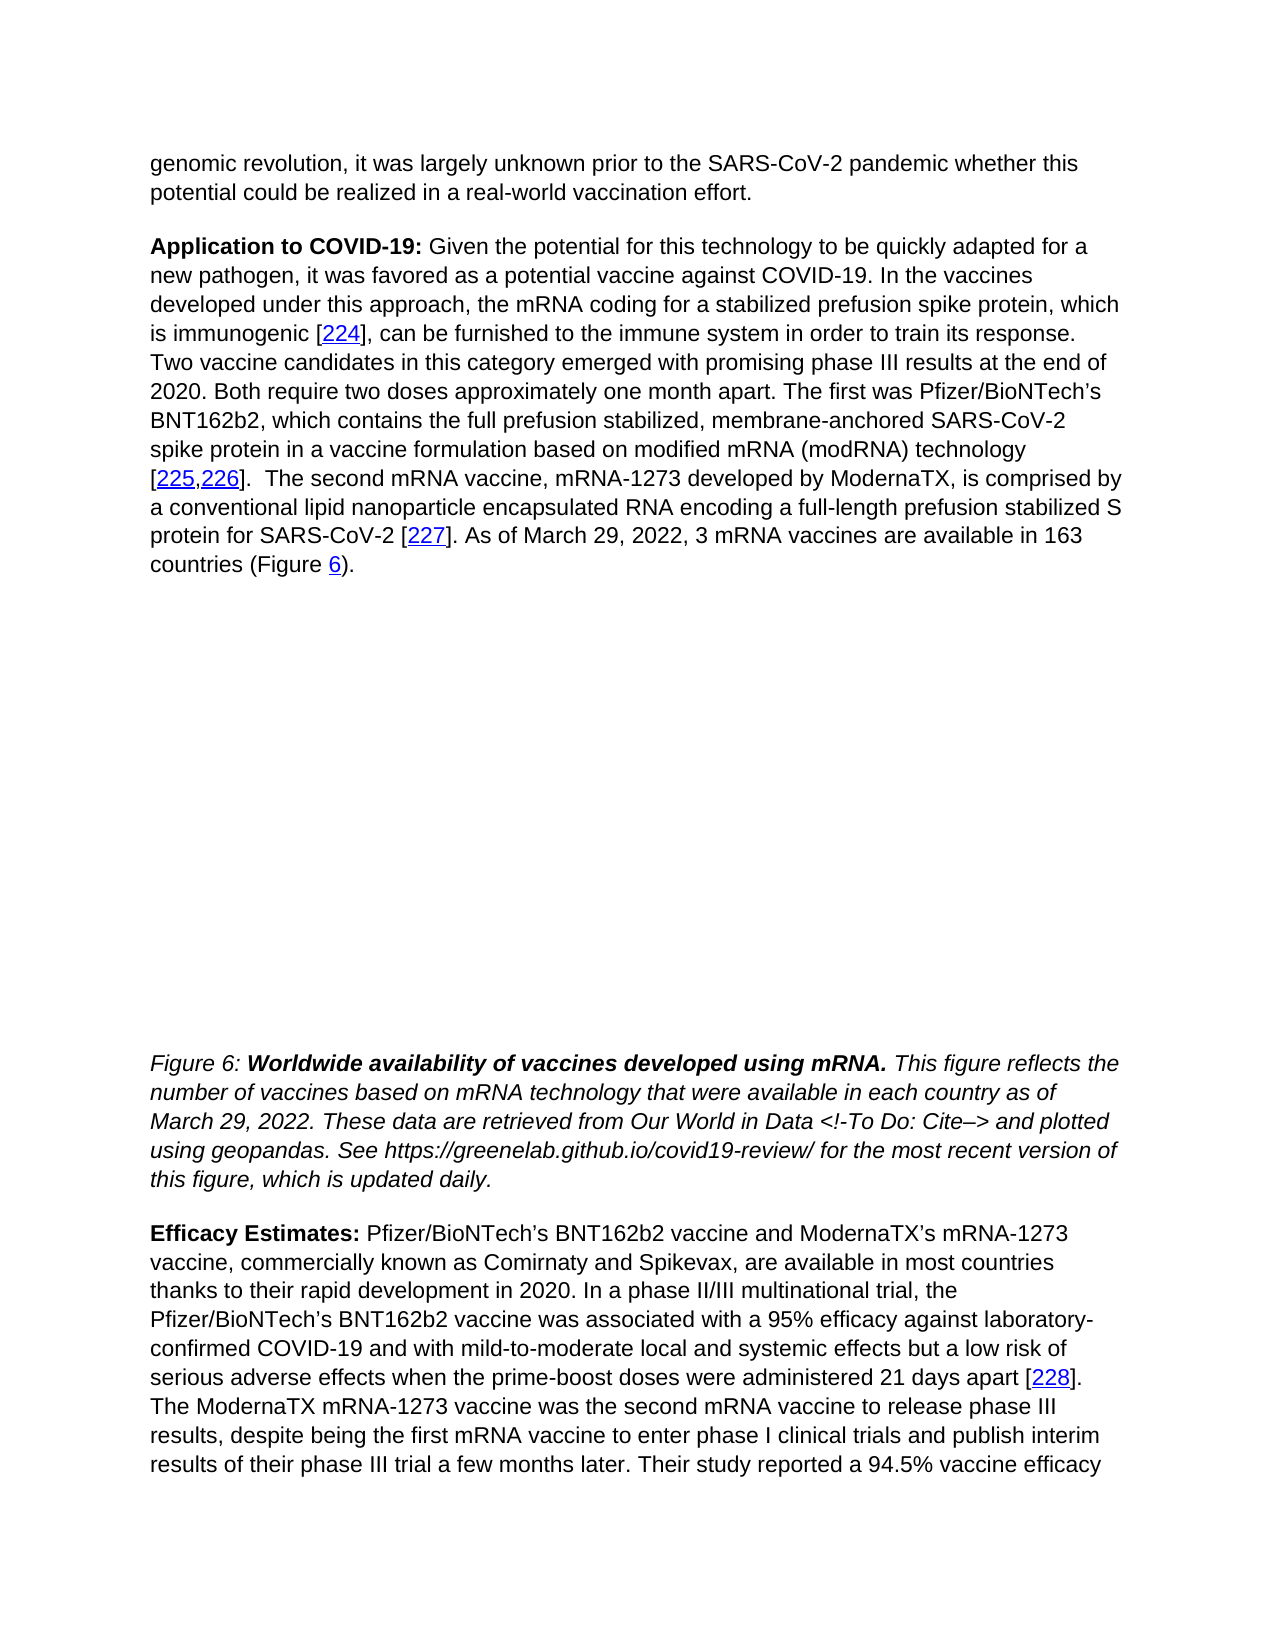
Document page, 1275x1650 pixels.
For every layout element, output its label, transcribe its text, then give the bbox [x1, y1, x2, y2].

text Application to COVID-19: Given the potential for this technology to be quickly adapted for a new pathogen, it was favored as a potential vaccine against COVID-19. In the vaccines developed under this approach, the mRNA coding for a stabilized prefusion spike protein, which is immunogenic [224], can be furnished to the immune system in order to train its response. Two vaccine candidates in this category emerged with promising phase III results at the end of 2020. Both require two doses approximately one month apart. The first was Pfizer/BioNTech’s BNT162b2, which contains the full prefusion stabilized, membrane-anchored SARS-CoV-2 spike protein in a vaccine formulation based on modified mRNA (modRNA) technology [225,226]. The second mRNA vaccine, mRNA-1273 developed by ModernaTX, is comprised by a conventional lipid nanoparticle encapsulated RNA encoding a full-length prefusion stabilized S protein for SARS-CoV-2 [227]. As of March 29, 2022, 3 mRNA vaccines are available in 163 countries (Figure 6). [150, 233, 1125, 578]
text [150, 1219, 1125, 1478]
text Figure 6: Worldwide availability of vaccines developed using mRNA. This figure reflects the number of vaccines based on mRNA technology that were available in each country as of March 29, 2022. These data are retrieved from Our World in Data <!-To Do: Cite–> and plotted using geopandas. See https://greenelab.github.io/covid19-review/ for the most recent version of this figure, which is updated daily. [150, 1050, 1125, 1192]
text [150, 150, 1125, 205]
